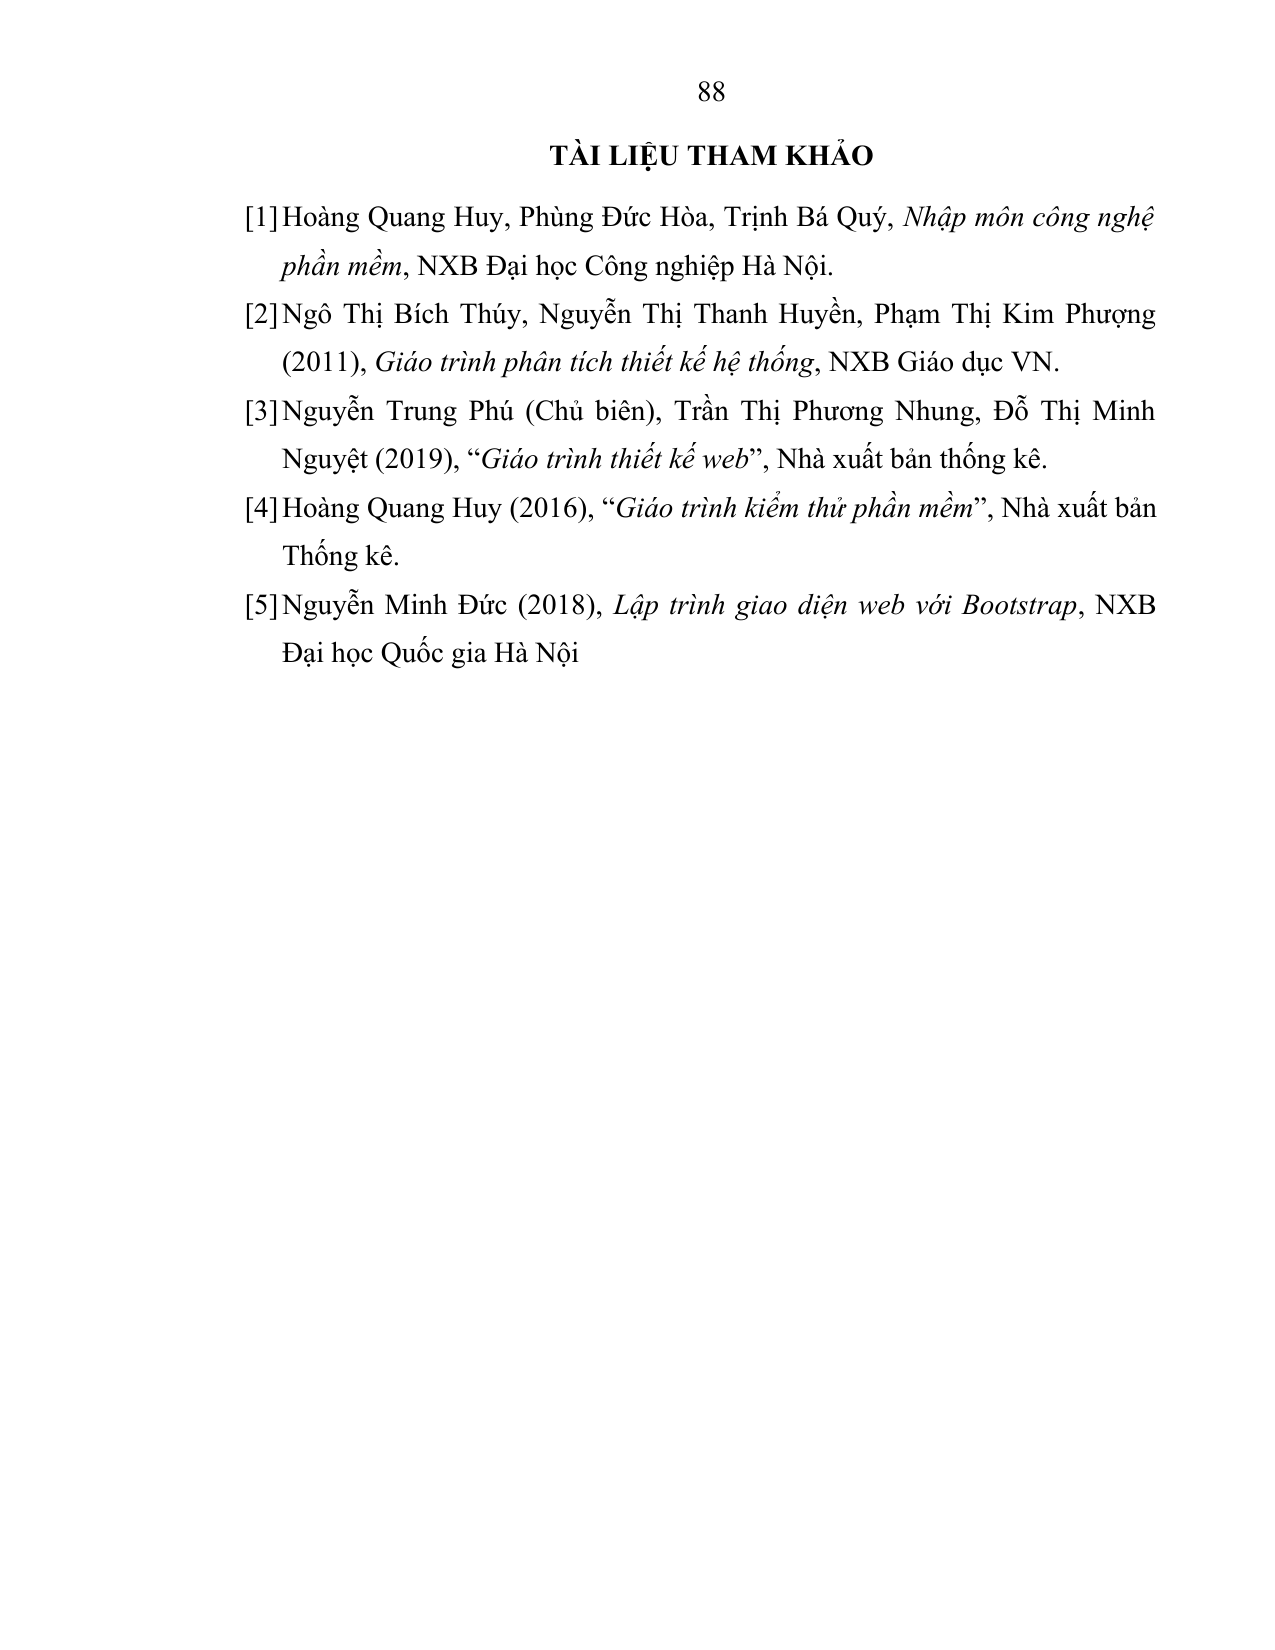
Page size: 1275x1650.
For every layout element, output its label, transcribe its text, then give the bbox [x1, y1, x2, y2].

subtitle TÀI LIỆU THAM KHẢO [207, 139, 1157, 172]
list Nguyễn Trung Phú (Chủ biên), Trần Thị Phương Nhung, Đỗ Thị Minh Nguyệt (2019), “Giáo trình thiết kế web”, Nhà xuất bản thống kê. [244, 394, 1157, 475]
list Hoàng Quang Huy (2016), “Giáo trình kiểm thử phần mềm”, Nhà xuất bản Thống kê. [244, 491, 1157, 572]
list Hoàng Quang Huy, Phùng Đức Hòa, Trịnh Bá Quý, Nhập môn công nghệ phần mềm, NXB Đại học Công nghiệp Hà Nội. [244, 201, 1157, 281]
list Ngô Thị Bích Thúy, Nguyễn Thị Thanh Huyền, Phạm Thị Kim Phượng (2011), Giáo trình phân tích thiết kế hệ thống, NXB Giáo dục VN. [244, 297, 1157, 378]
list Nguyễn Minh Đức (2018), Lập trình giao diện web với Bootstrap, NXB Đại học Quốc gia Hà Nội [244, 588, 1157, 669]
